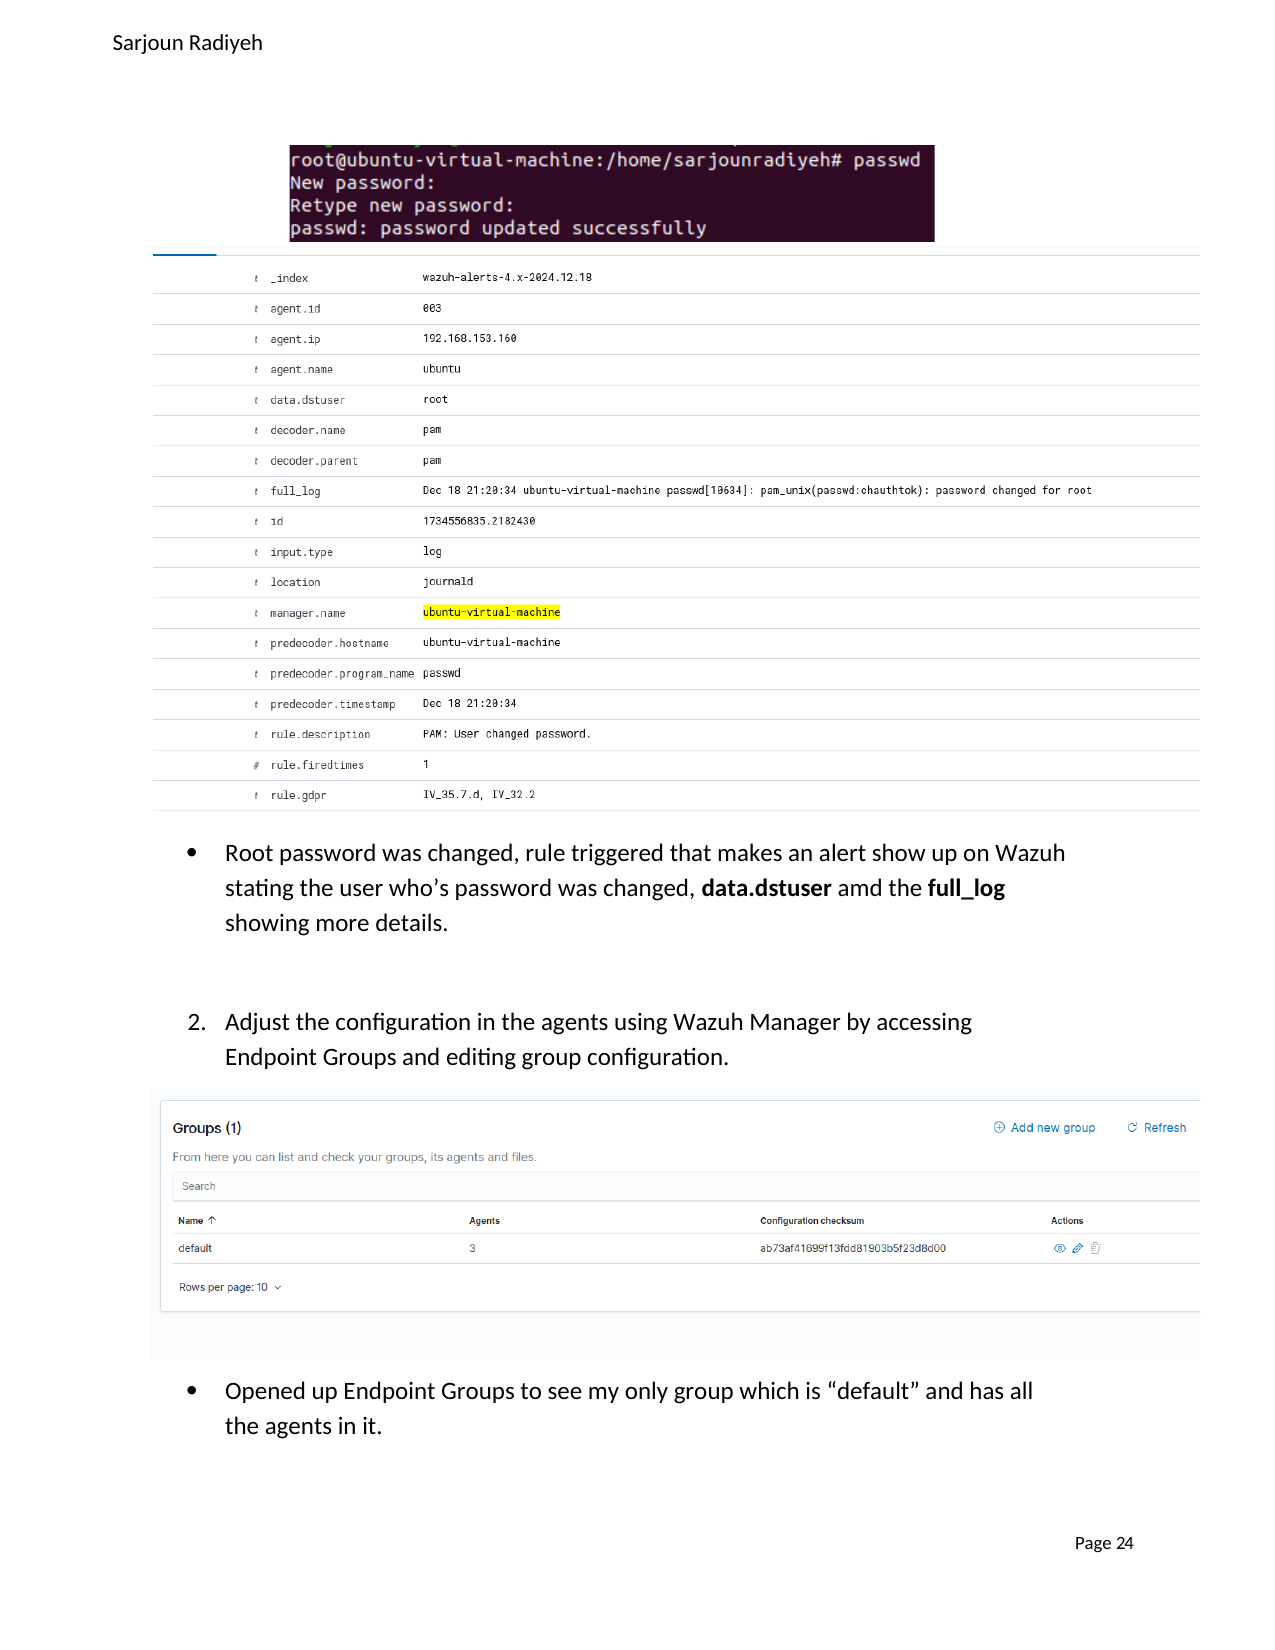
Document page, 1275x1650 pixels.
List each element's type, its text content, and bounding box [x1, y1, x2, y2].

picture [150, 246, 1200, 817]
list Adjust the configuration in the agents using Wazuh Manager by accessing Endpoint Groups and editing group configuration. [187, 1006, 1069, 1072]
picture [289, 145, 935, 242]
list Opened up Endpoint Groups to see my only group which is “default” and has all the agents in it. [187, 1375, 1069, 1441]
list Root password was changed, rule triggered that makes an alert show up on Wazuh stating the user who’s password was changed, data.dstuser amd the full_log showing more details. [187, 837, 1074, 938]
picture [150, 1088, 1200, 1359]
